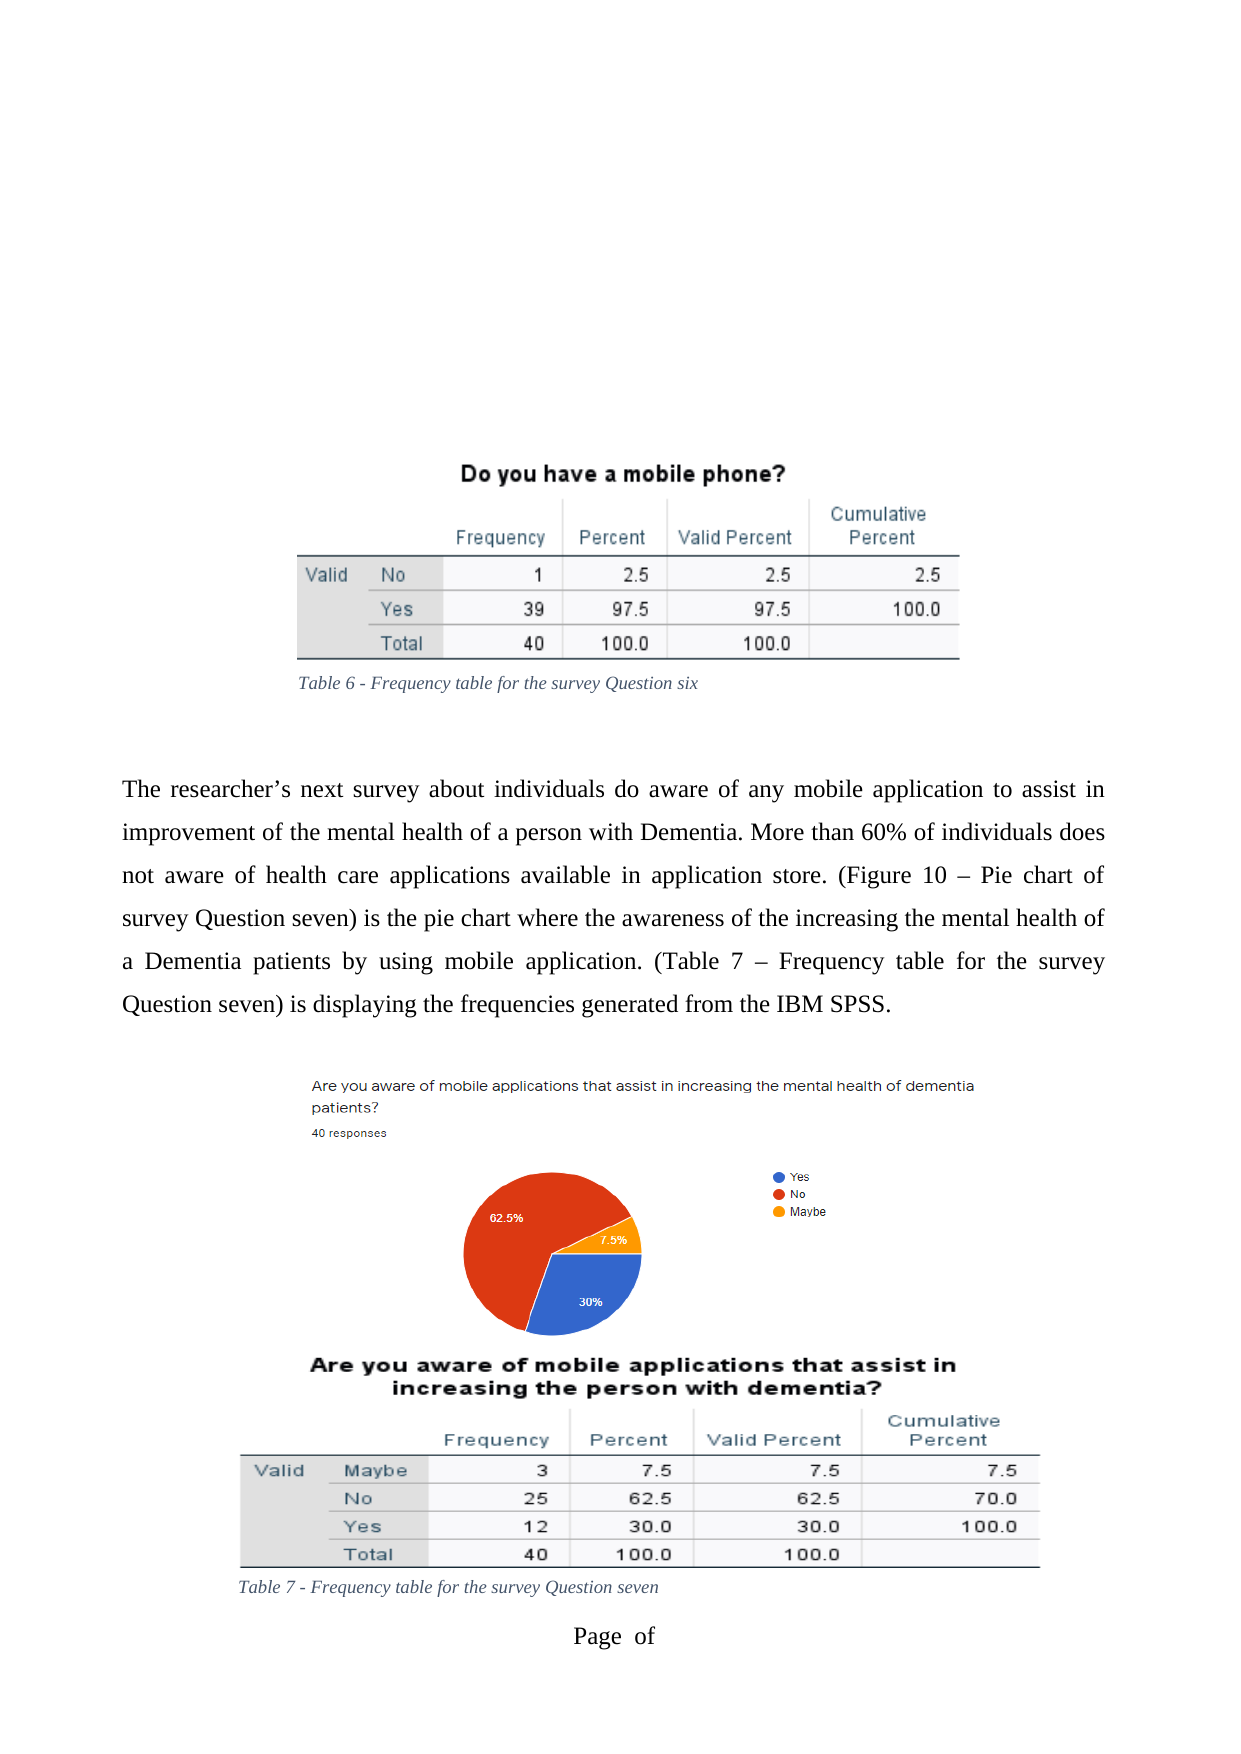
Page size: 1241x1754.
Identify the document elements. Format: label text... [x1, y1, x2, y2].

picture [237, 1061, 1046, 1568]
text The researcher’s next survey about individuals do aware of any mobile application to assist in improvement of the mental health of a person with Dementia. More than 60% of individuals does not aware of health care applications available in application store. (Figure 10 – Pie chart of survey Question seven) is the pie chart where the awareness of the increasing the mental health of a Dementia patients by using mobile application. (Table 7 – Frequency table for the survey Question seven) is displaying the frequencies generated from the IBM SPSS. [122, 774, 1106, 1018]
picture [297, 454, 963, 663]
